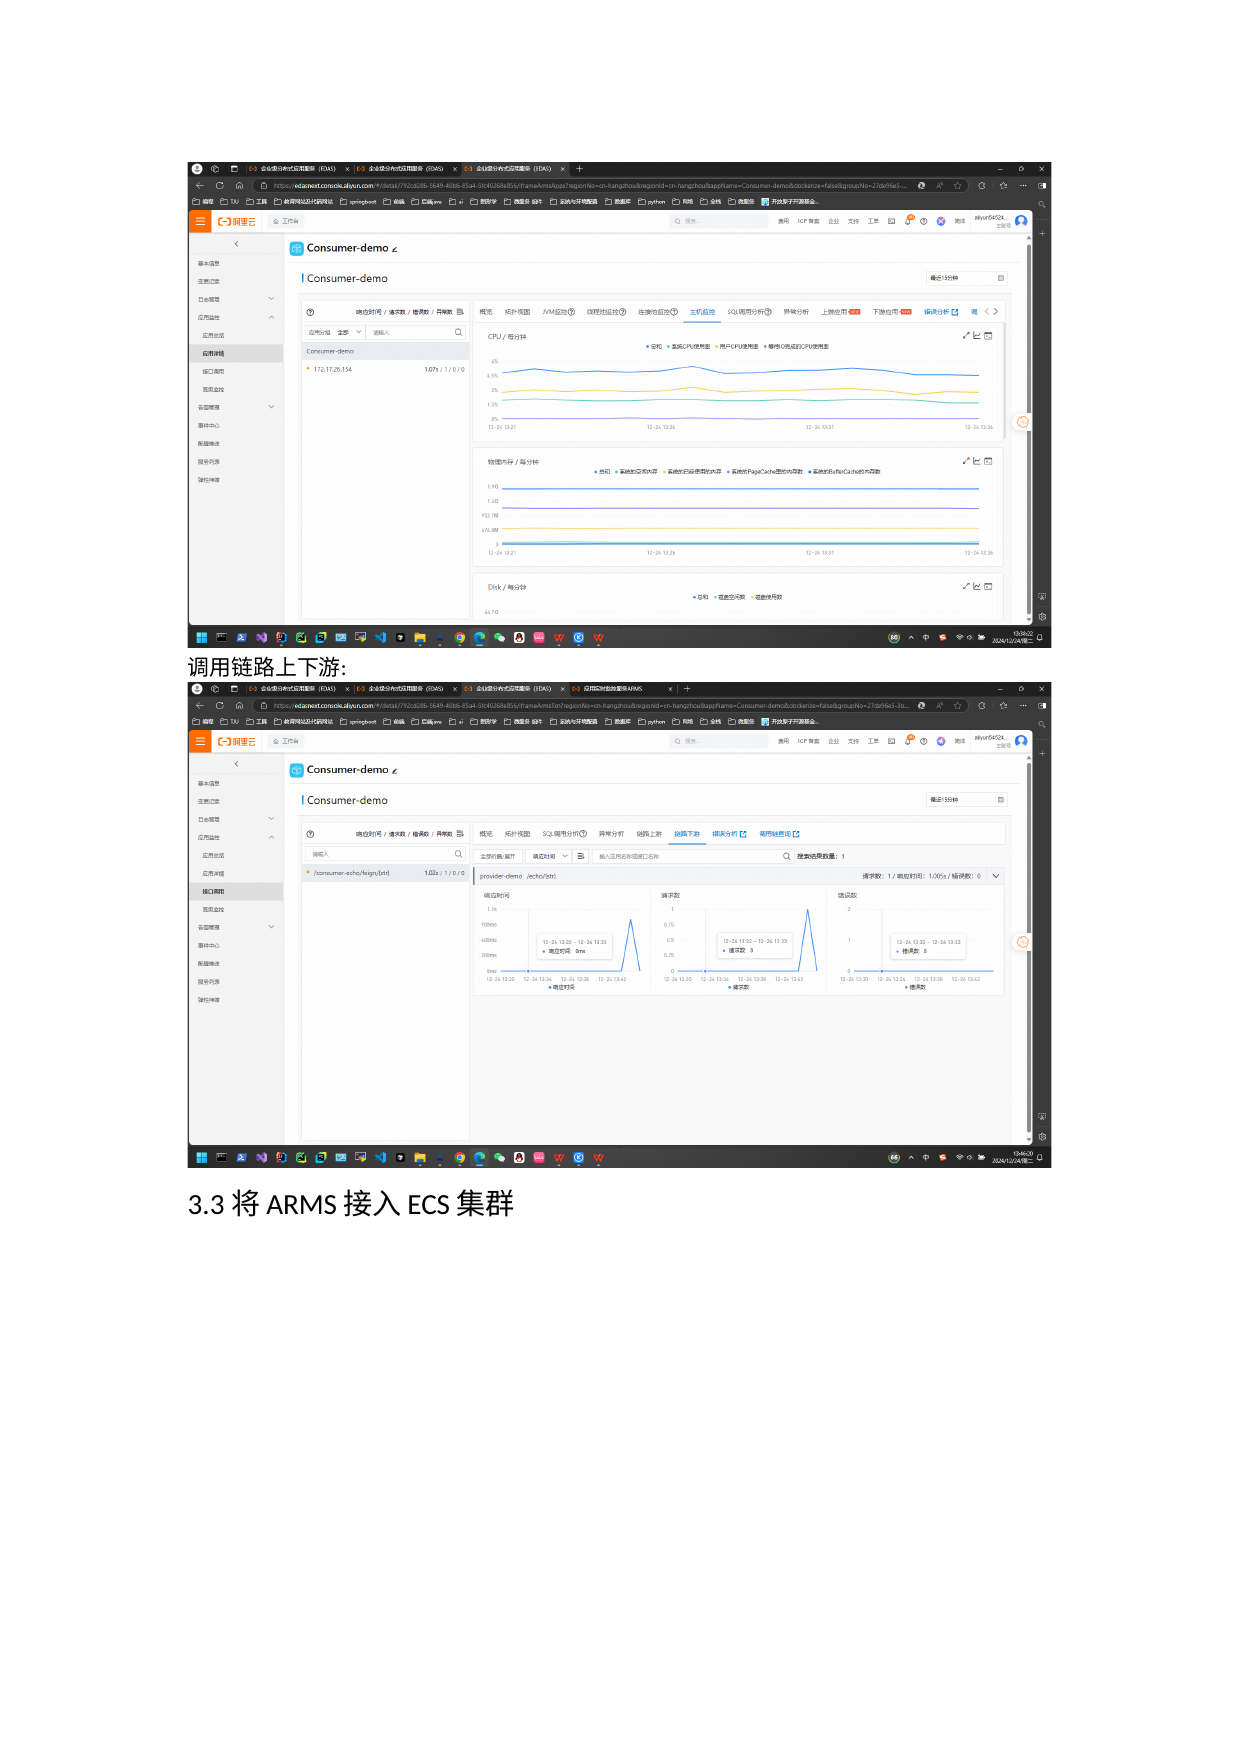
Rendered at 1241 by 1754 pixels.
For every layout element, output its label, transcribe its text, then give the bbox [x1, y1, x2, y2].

list 调用链路上下游: [187, 649, 1053, 682]
picture [187, 162, 1052, 648]
list 3.3 将ARMS接入ECS集群 [187, 1169, 1053, 1234]
picture [187, 682, 1052, 1168]
